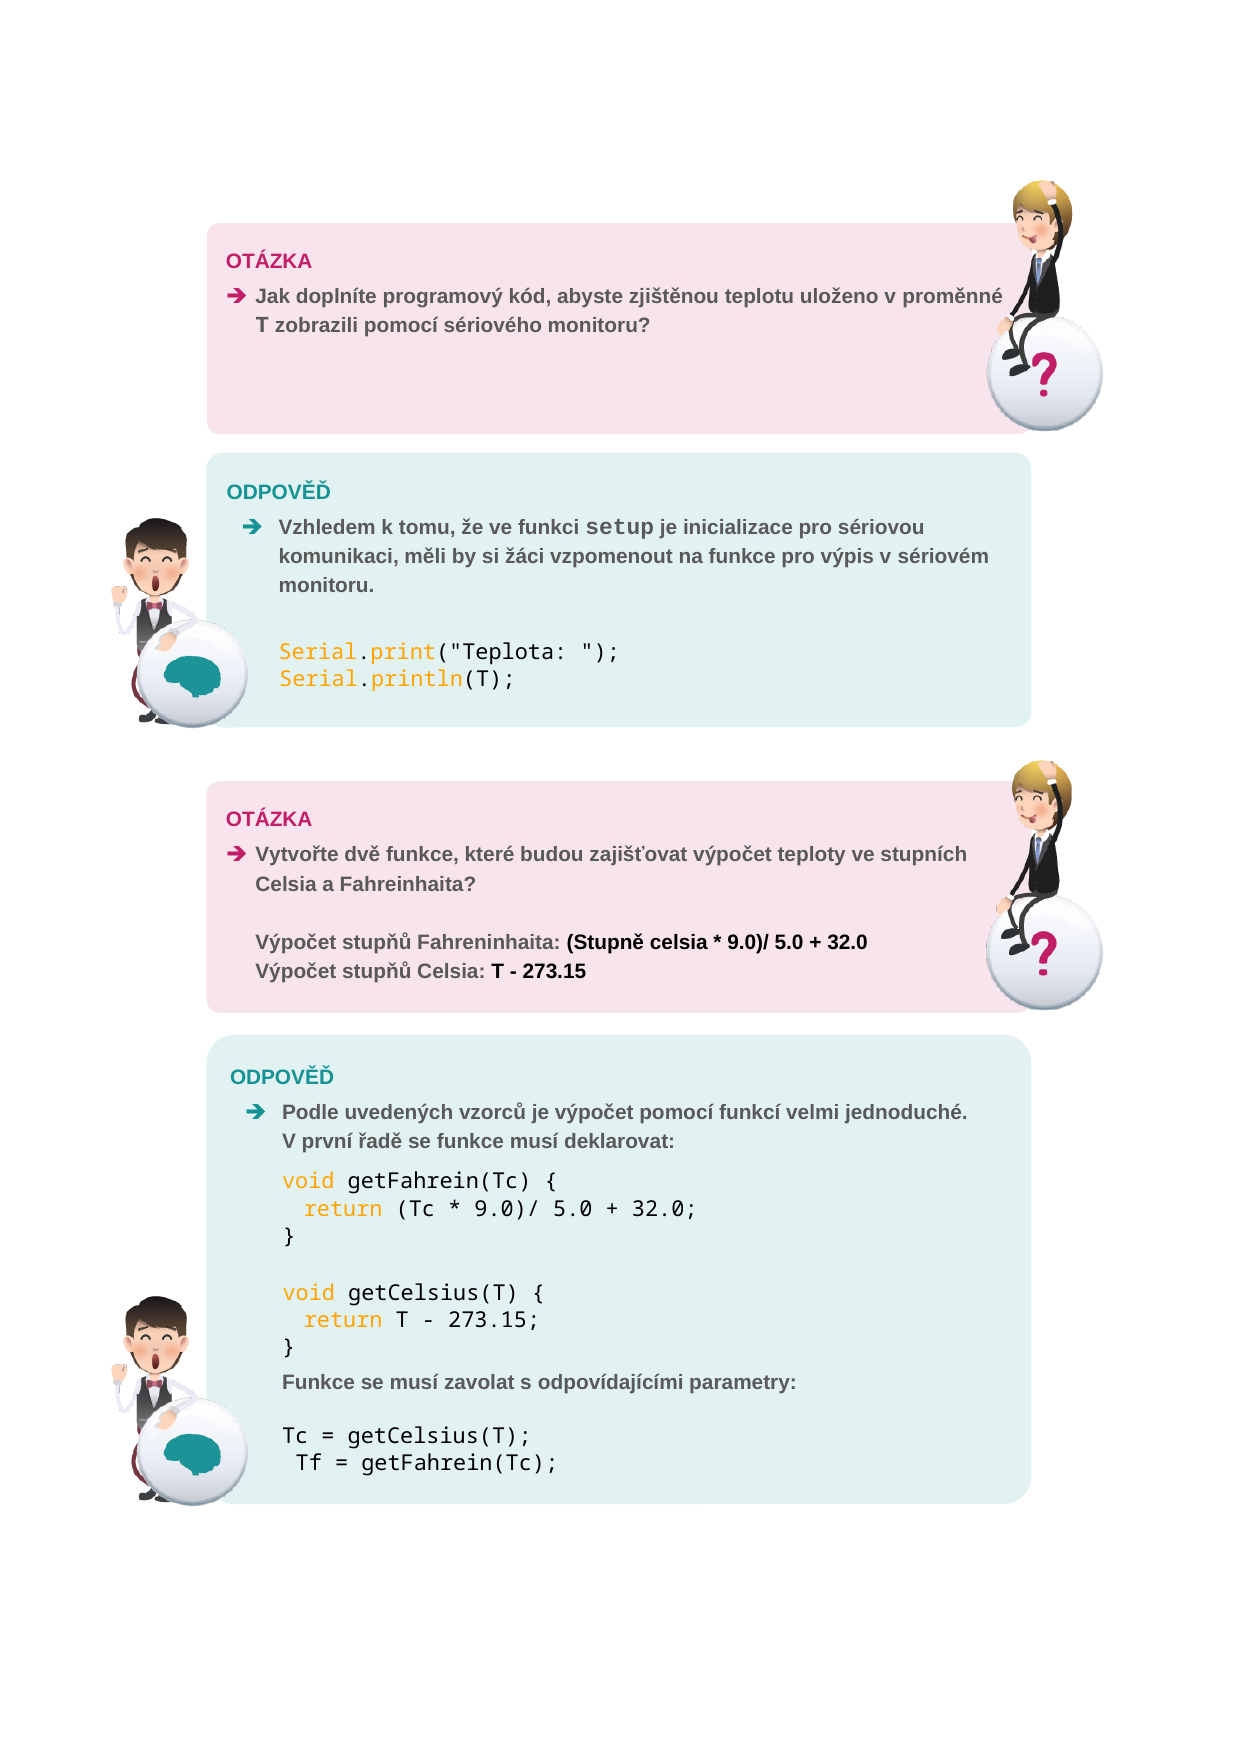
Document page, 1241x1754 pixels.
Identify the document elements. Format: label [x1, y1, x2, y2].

picture [100, 1291, 259, 1518]
picture [964, 177, 1114, 435]
picture [963, 757, 1114, 1014]
picture [100, 513, 259, 740]
